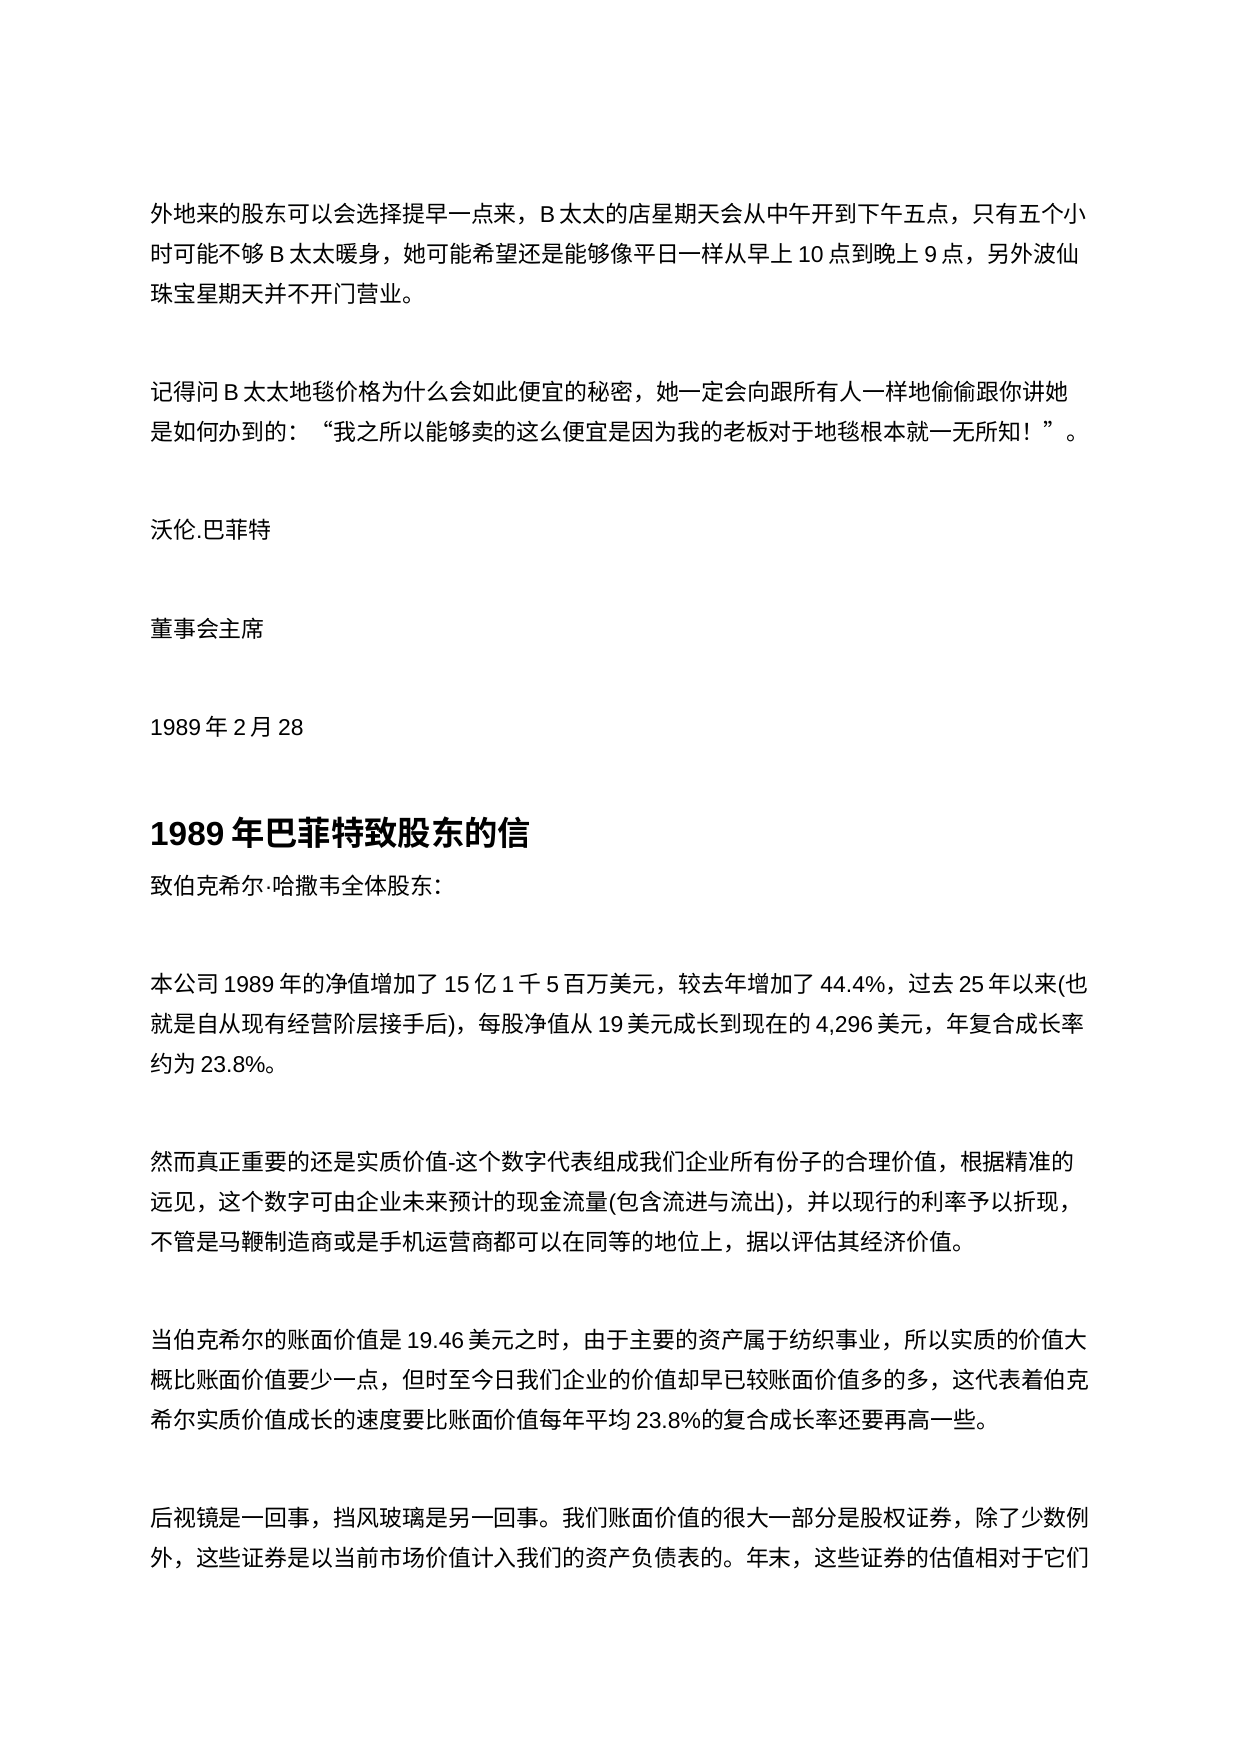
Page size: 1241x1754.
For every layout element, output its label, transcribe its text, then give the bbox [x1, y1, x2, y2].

text 记得问B太太地毯价格为什么会如此便宜的秘密，她一定会向跟所有人一样地偷偷跟你讲她是如何办到的：“我之所以能够卖的这么便宜是因为我的老板对于地毯根本就一无所知！”。 [150, 374, 1090, 447]
text 致伯克希尔·哈撒韦全体股东： [150, 868, 1090, 901]
text 沃伦.巴菲特 [150, 512, 1090, 545]
text 当伯克希尔的账面价值是19.46美元之时，由于主要的资产属于纺织事业，所以实质的价值大概比账面价值要少一点，但时至今日我们企业的价值却早已较账面价值多的多，这代表着伯克希尔实质价值成长的速度要比账面价值每年平均23.8%的复合成长率还要再高一些。 [150, 1322, 1090, 1435]
text 本公司1989年的净值增加了15亿1千5百万美元，较去年增加了44.4%，过去25年以来(也就是自从现有经营阶层接手后)，每股净值从19美元成长到现在的4,296美元，年复合成长率约为23.8%。 [150, 966, 1090, 1079]
text 董事会主席 [150, 610, 1090, 644]
text 然而真正重要的还是实质价值-这个数字代表组成我们企业所有份子的合理价值，根据精准的远见，这个数字可由企业未来预计的现金流量(包含流进与流出)，并以现行的利率予以折现，不管是马鞭制造商或是手机运营商都可以在同等的地位上，据以评估其经济价值。 [150, 1144, 1090, 1257]
text 1989年2月28 [150, 709, 1090, 742]
text 外地来的股东可以会选择提早一点来，B太太的店星期天会从中午开到下午五点，只有五个小时可能不够B太太暖身，她可能希望还是能够像平日一样从早上10点到晚上9点，另外波仙珠宝星期天并不开门营业。 [150, 196, 1090, 309]
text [150, 1500, 1090, 1573]
